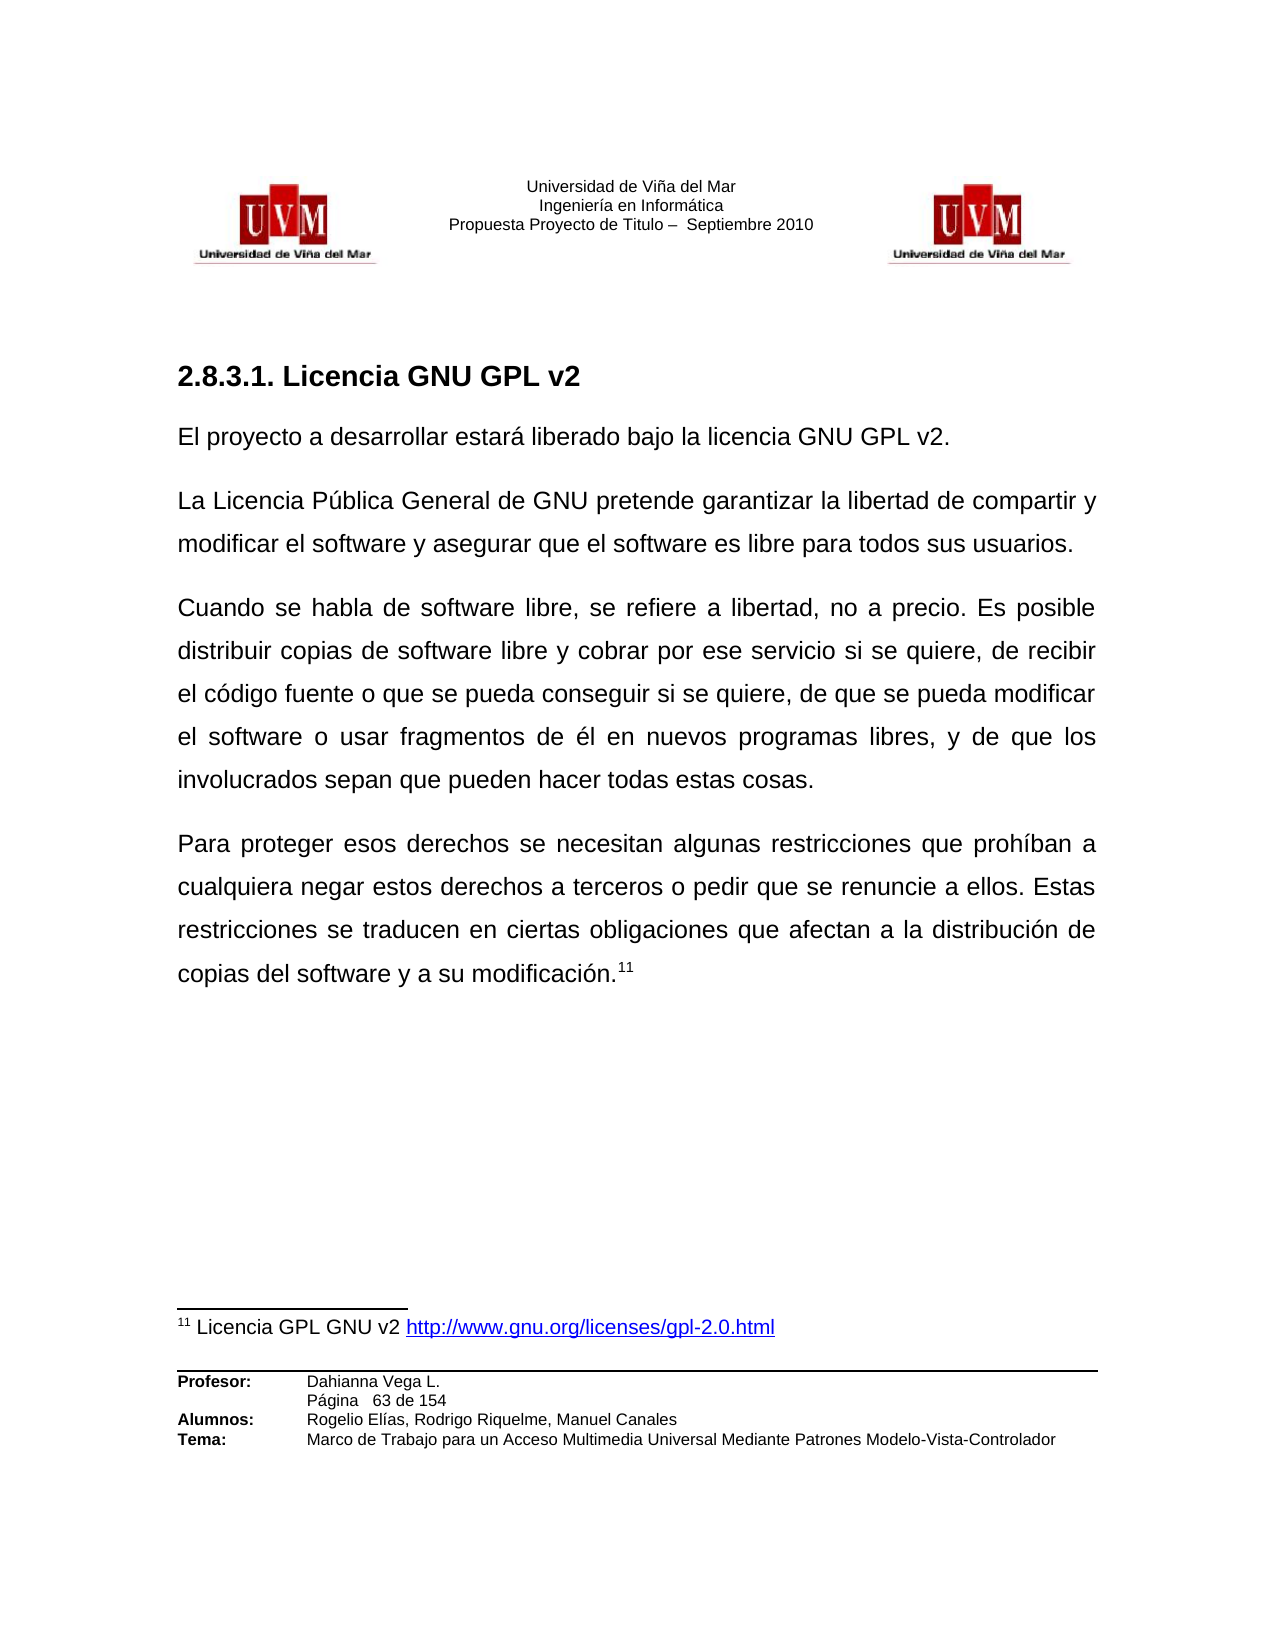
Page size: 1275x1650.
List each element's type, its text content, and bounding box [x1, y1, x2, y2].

picture [871, 176, 1084, 267]
text El proyecto a desarrollar estará liberado bajo la licencia GNU GPL v2. [177, 422, 1098, 450]
text Cuando se habla de software libre, se refiere a libertad, no a precio. Es posible distribuir copias de software libre y cobrar por ese servicio si se quiere, de recibir el código fuente o que se pueda conseguir si se quiere, de que se pueda modificar el software o usar fragmentos de él en nuevos programas libres, y de que los involucrados sepan que pueden hacer todas estas cosas. [177, 593, 1098, 794]
text Para proteger esos derechos se necesitan algunas restricciones que prohíban a cualquiera negar estos derechos a terceros o pedir que se renuncie a ellos. Estas restricciones se traducen en ciertas obligaciones que afectan a la distribución de copias del software y a su modificación. [177, 829, 1098, 987]
picture [177, 176, 390, 267]
text La Licencia Pública General de GNU pretende garantizar la libertad de compartir y modificar el software y asegurar que el software es libre para todos sus usuarios. [177, 486, 1098, 557]
subtitle 2.8.3.1. Licencia GNU GPL v2 [177, 359, 1098, 392]
